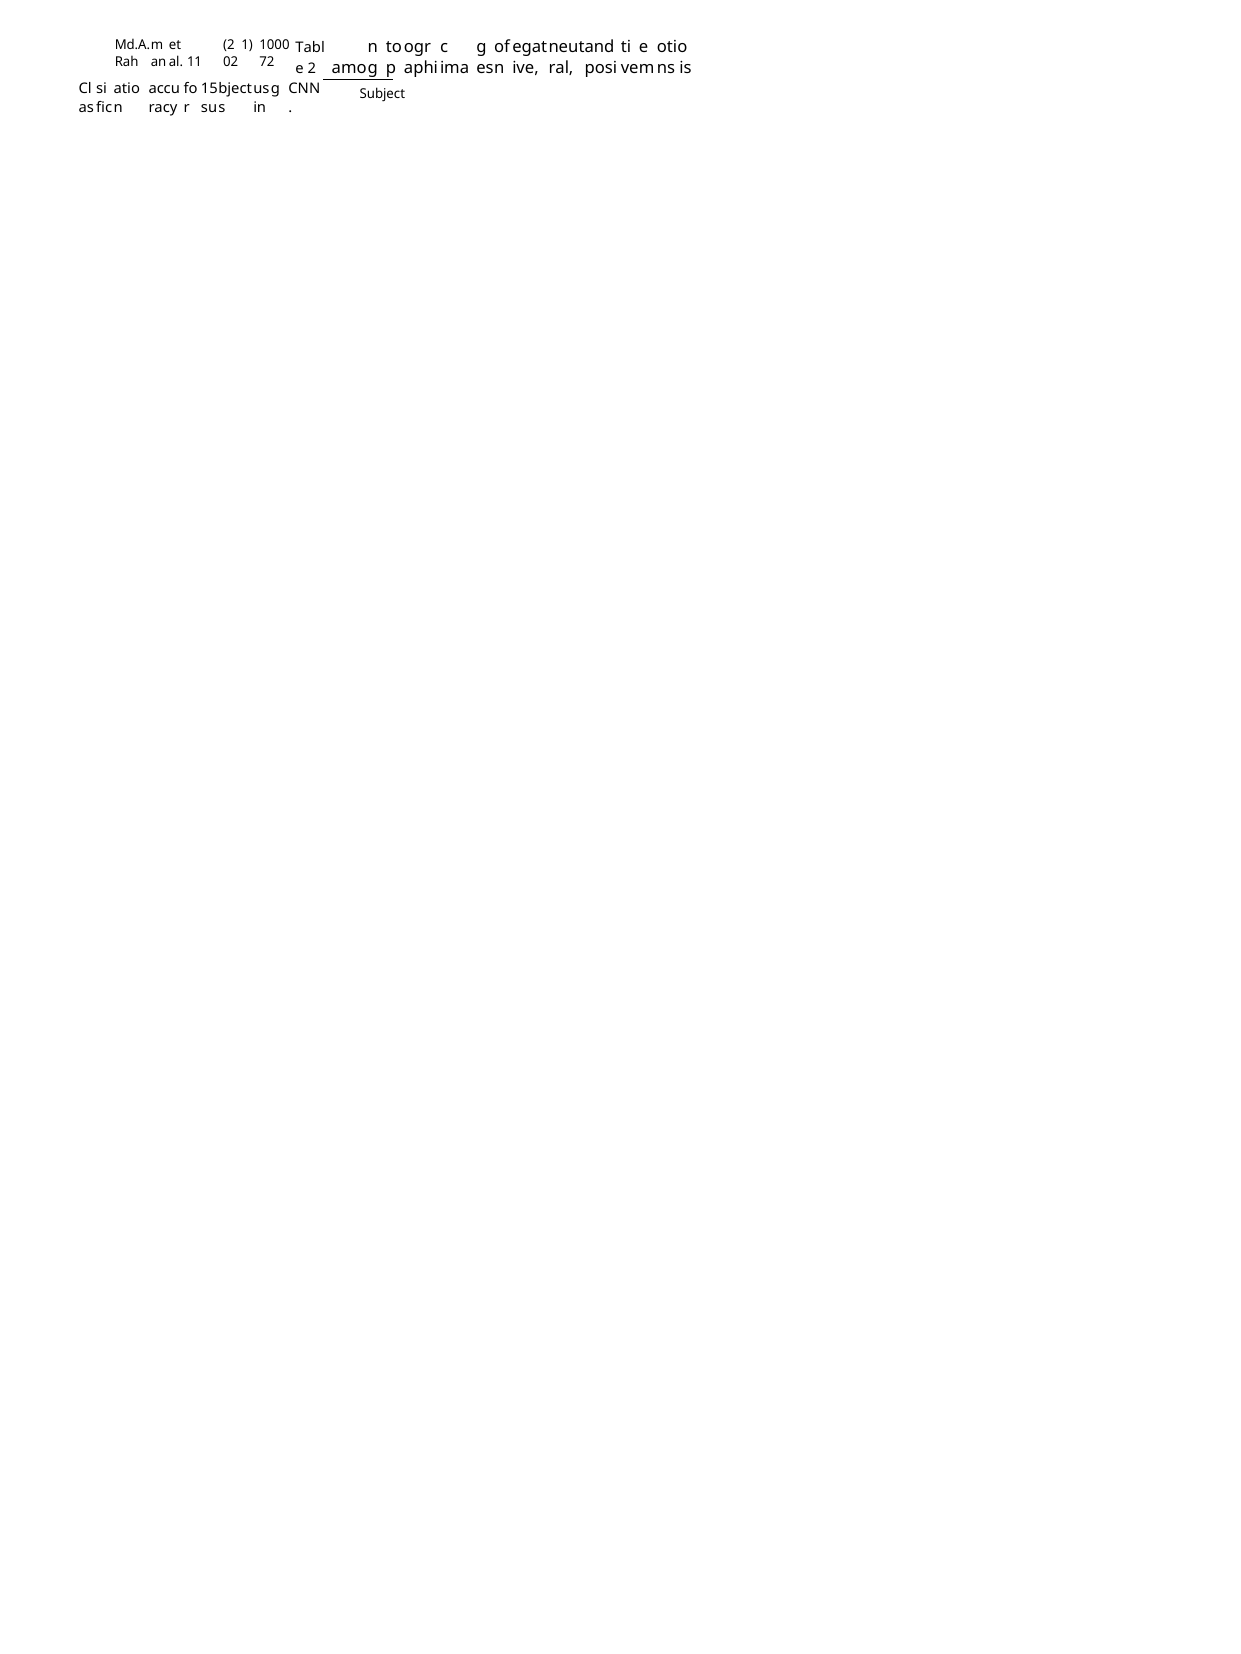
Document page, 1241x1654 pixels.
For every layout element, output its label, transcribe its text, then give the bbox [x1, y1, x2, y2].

text Md.A. Rahman et al. Array 11 (2021) 100072 [114, 36, 295, 69]
text Table 2 among topographic images of negative, neutral, and positive emotions is [295, 36, 693, 78]
table_header Subject [323, 80, 393, 100]
text Classification accuracy for 15 subjects using CNN. [78, 79, 323, 116]
